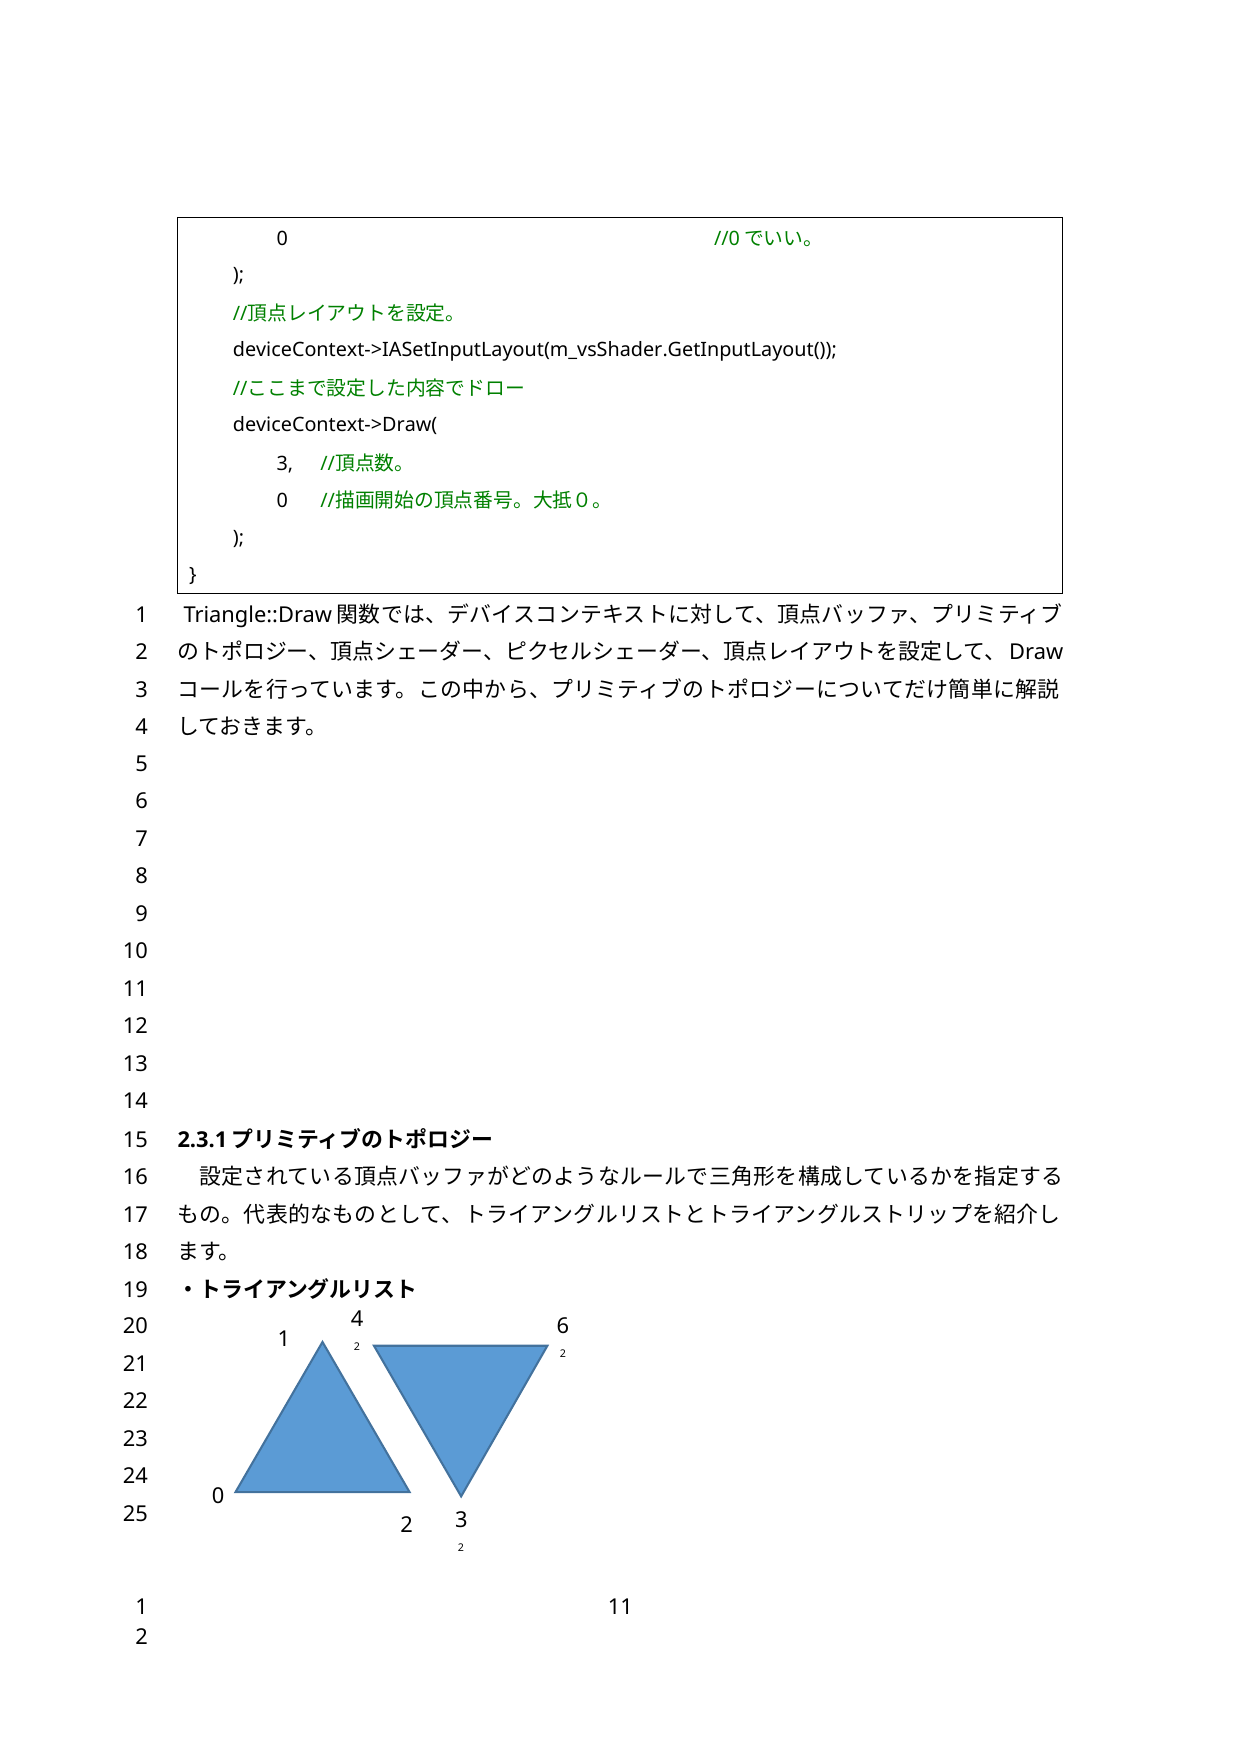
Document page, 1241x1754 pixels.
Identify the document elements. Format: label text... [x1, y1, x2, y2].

text Triangle::Draw関数では、デバイスコンテキストに対して、頂点バッファ、プリミティブのトポロジー、頂点シェーダー、ピクセルシェーダー、頂点レイアウトを設定して、Drawコールを行っています。この中から、プリミティブのトポロジーについてだけ簡単に解説しておきます。 [177, 594, 1063, 744]
text 設定されている頂点バッファがどのようなルールで三角形を構成しているかを指定するもの。代表的なものとして、トライアングルリストとトライアングルストリップを紹介します。 [177, 1156, 1063, 1269]
subtitle 2.3.1プリミティブのトポロジー [177, 1119, 1063, 1156]
text ・トライアングルリスト [177, 1269, 1063, 1306]
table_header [178, 218, 1062, 593]
